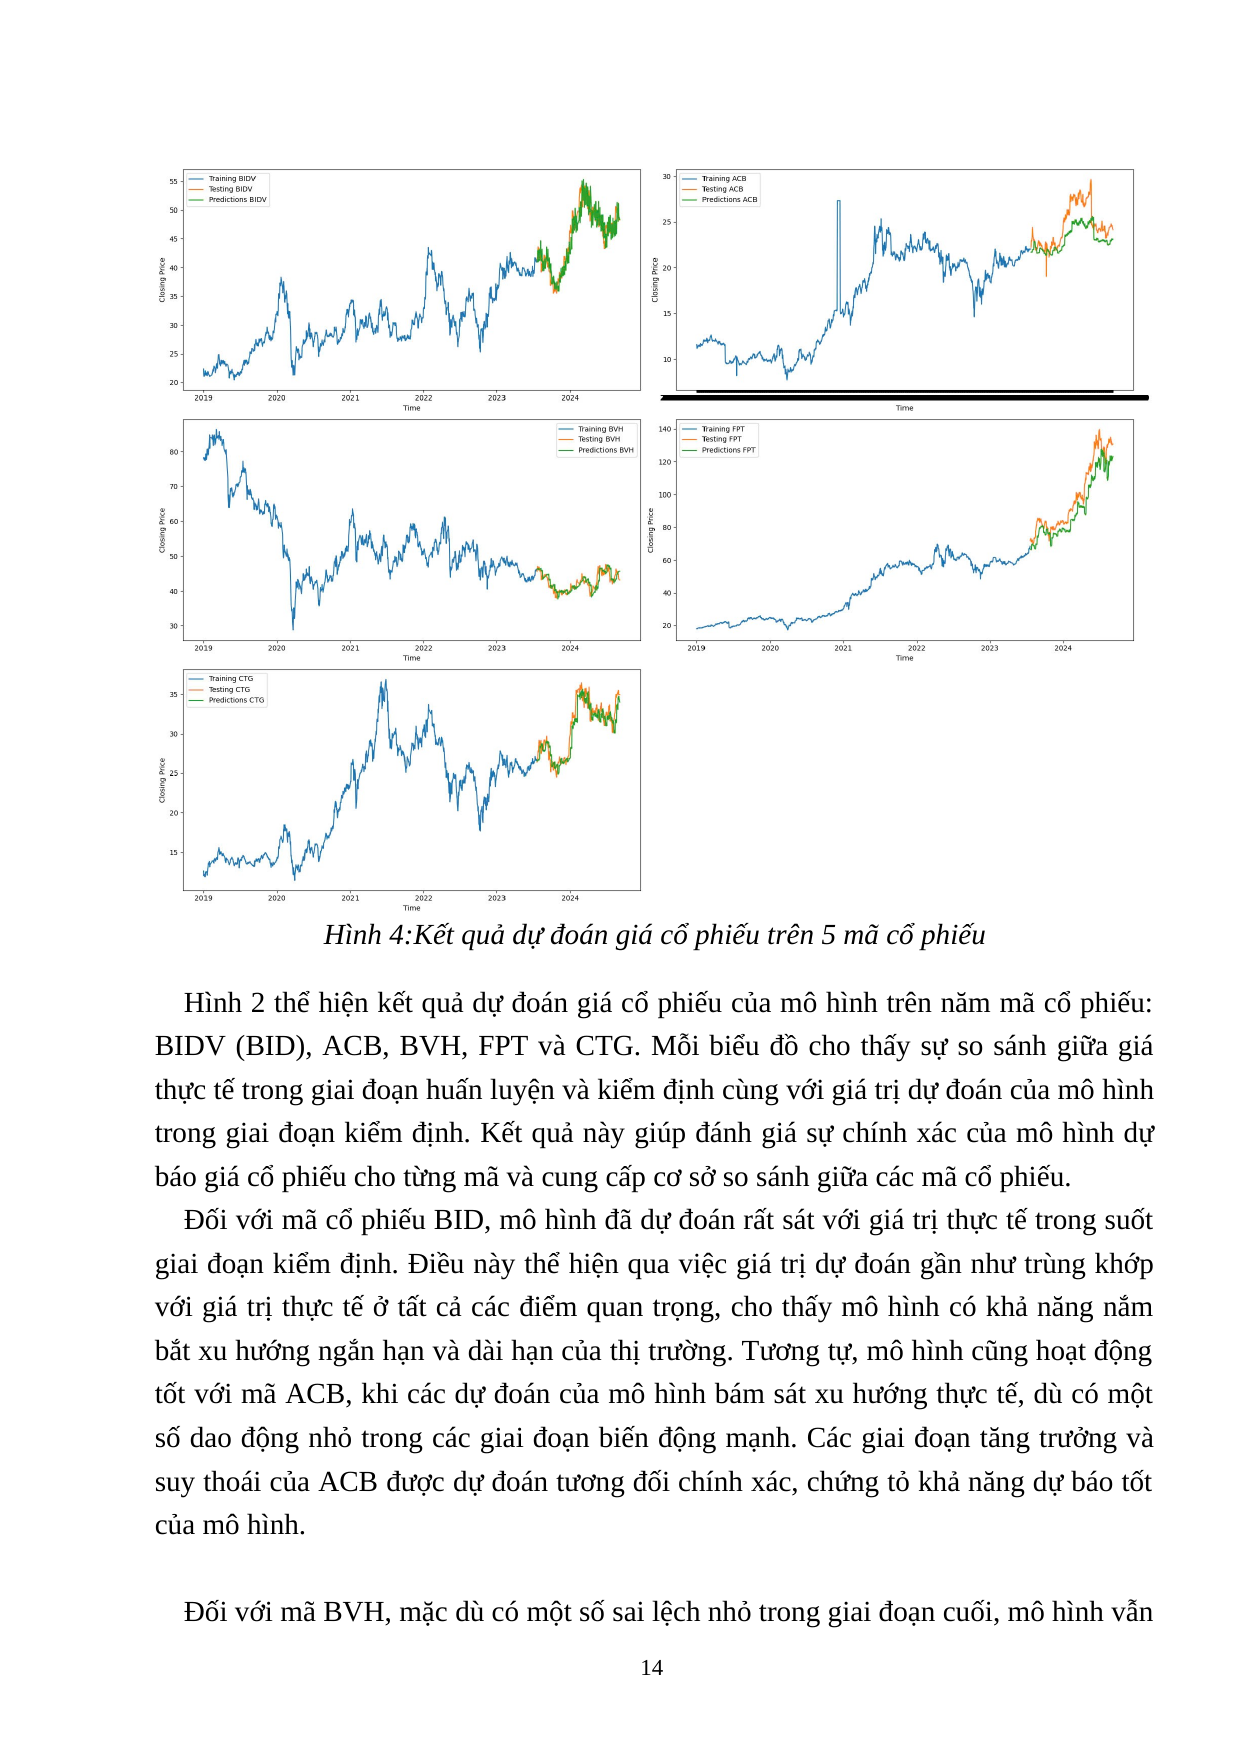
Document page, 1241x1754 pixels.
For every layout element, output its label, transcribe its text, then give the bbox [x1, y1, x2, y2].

picture [154, 165, 1154, 917]
text Hình 2 thể hiện kết quả dự đoán giá cổ phiếu của mô hình trên năm mã cổ phiếu: BIDV (BID), ACB, BVH, FPT và CTG. Mỗi biểu đồ cho thấy sự so sánh giữa giá thực tế trong giai đoạn huấn luyện và kiểm định cùng với giá trị dự đoán của mô hình trong giai đoạn kiểm định. Kết quả này giúp đánh giá sự chính xác của mô hình dự báo giá cổ phiếu cho từng mã và cung cấp cơ sở so sánh giữa các mã cổ phiếu. [154, 985, 1155, 1192]
text Đối với mã cổ phiếu BID, mô hình đã dự đoán rất sát với giá trị thực tế trong suốt giai đoạn kiểm định. Điều này thể hiện qua việc giá trị dự đoán gần như trùng khớp với giá trị thực tế ở tất cả các điểm quan trọng, cho thấy mô hình có khả năng nắm bắt xu hướng ngắn hạn và dài hạn của thị trường. Tương tự, mô hình cũng hoạt động tốt với mã ACB, khi các dự đoán của mô hình bám sát xu hướng thực tế, dù có một số dao động nhỏ trong các giai đoạn biến động mạnh. Các giai đoạn tăng trưởng và suy thoái của ACB được dự đoán tương đối chính xác, chứng tỏ khả năng dự báo tốt của mô hình. [154, 1202, 1155, 1541]
text Hình 4:Kết quả dự đoán giá cổ phiếu trên 5 mã cổ phiếu [154, 917, 1155, 951]
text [154, 1594, 1155, 1628]
